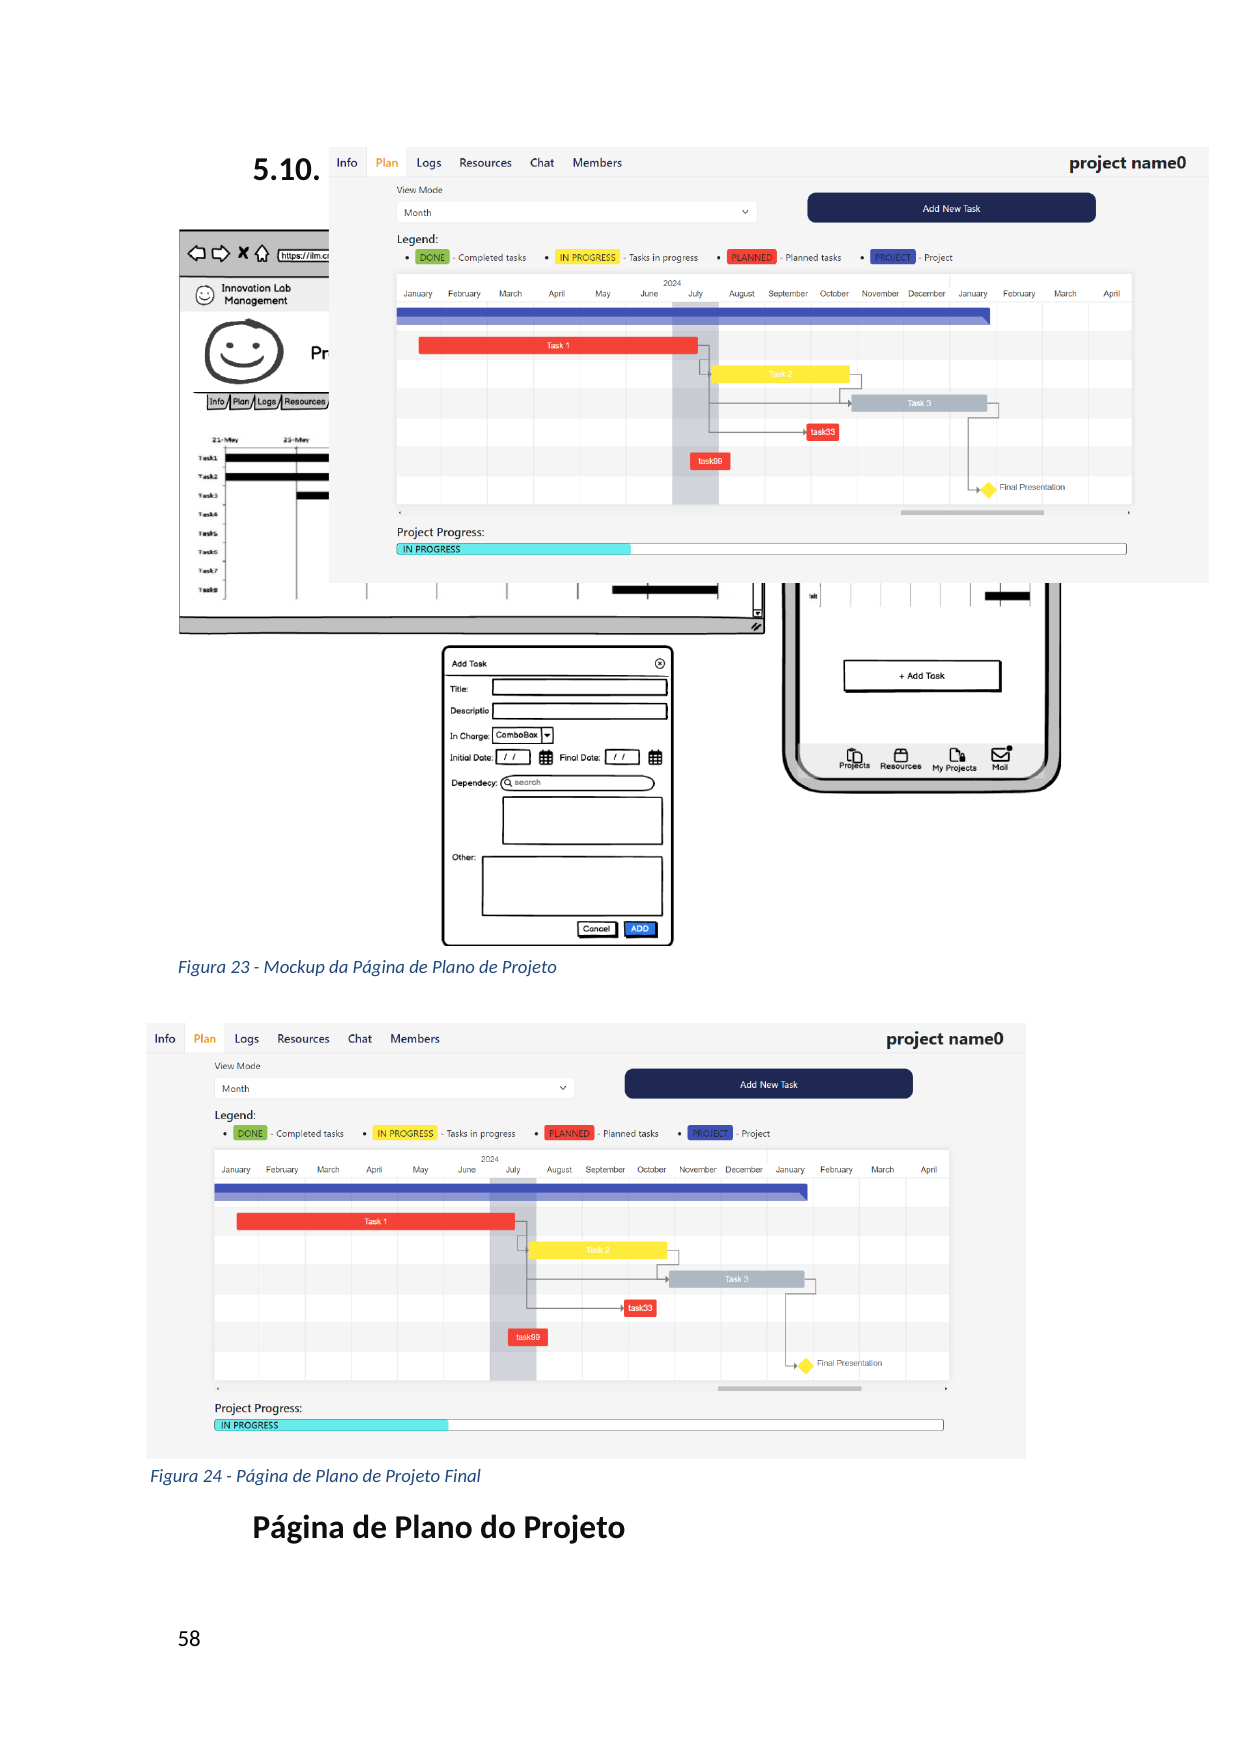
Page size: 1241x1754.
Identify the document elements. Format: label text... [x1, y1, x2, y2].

picture [177, 147, 1209, 944]
picture [145, 1023, 1026, 1459]
list Página de Plano do Projeto [252, 582, 1063, 955]
list Página de Plano do Projeto [252, 148, 327, 229]
